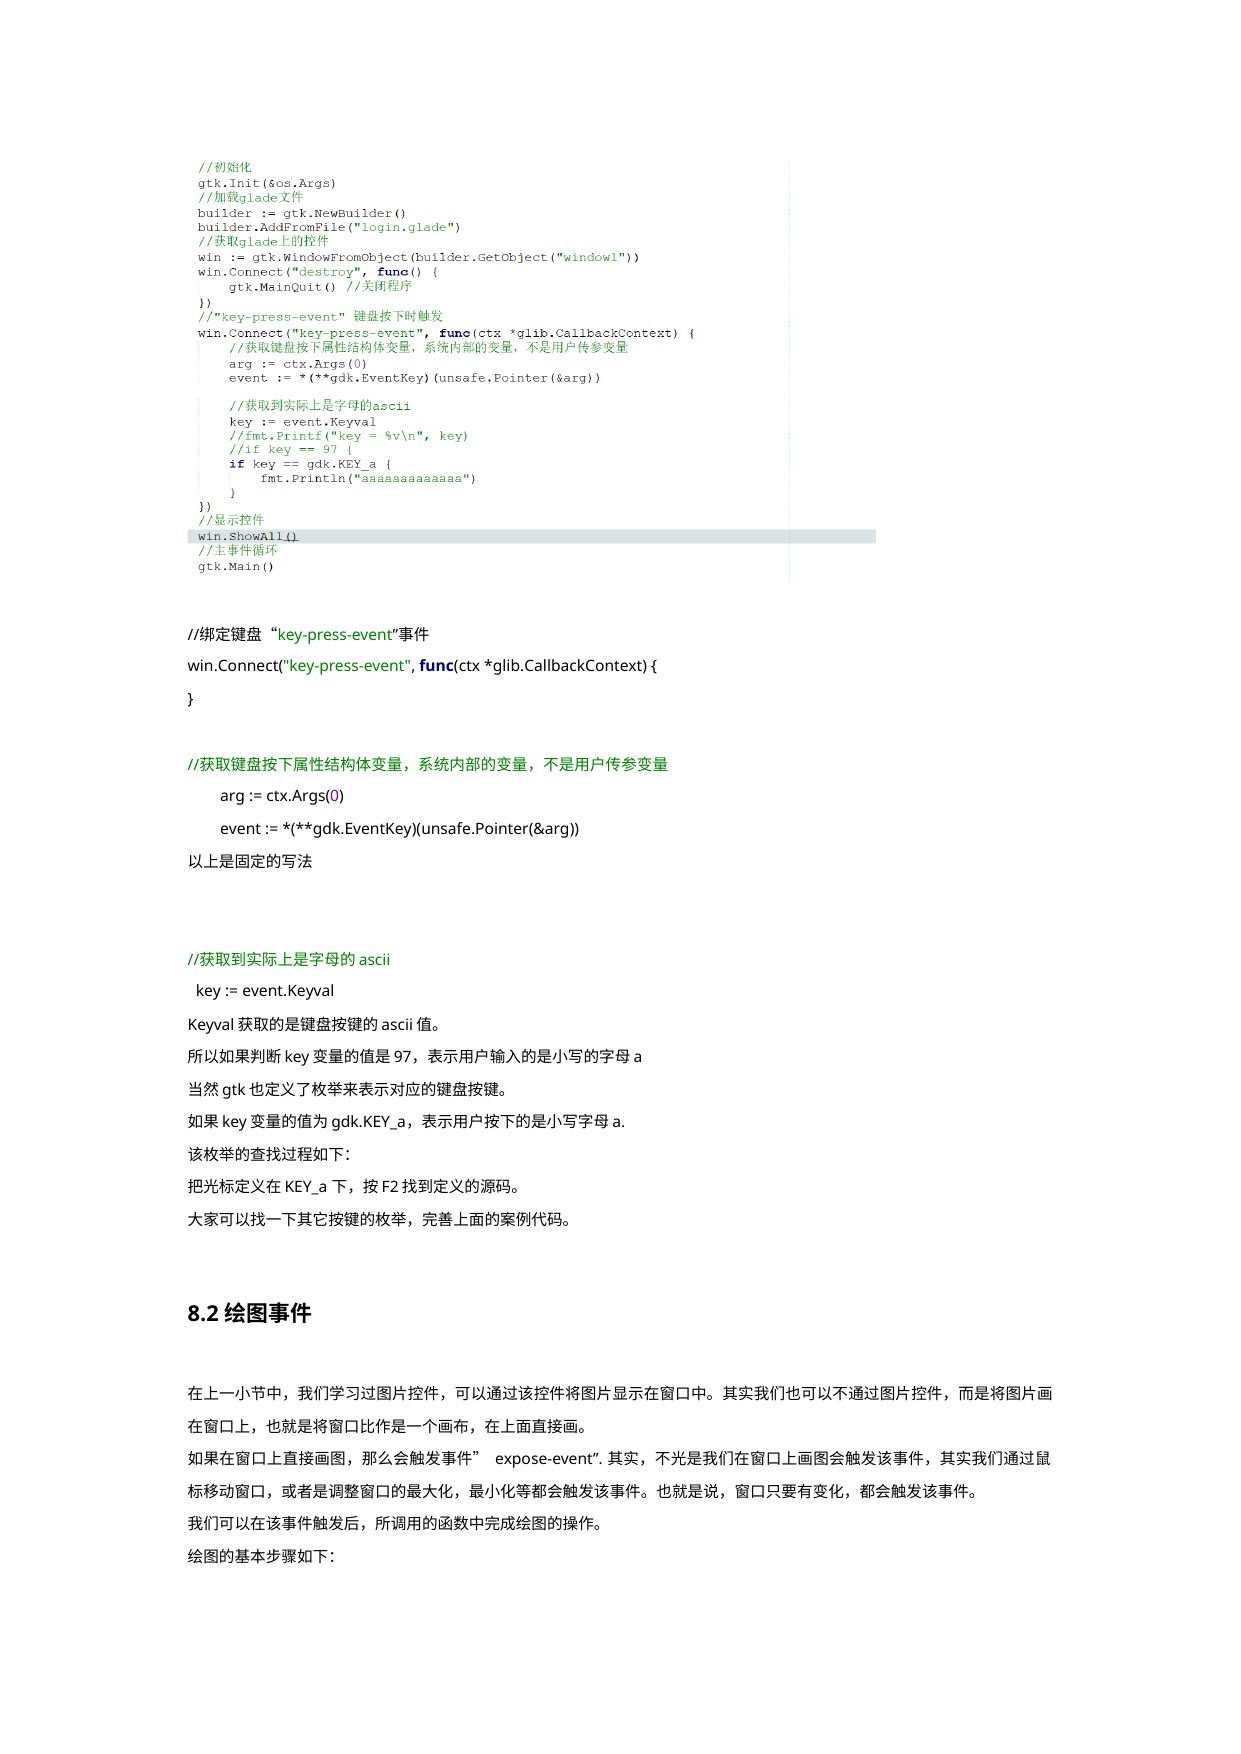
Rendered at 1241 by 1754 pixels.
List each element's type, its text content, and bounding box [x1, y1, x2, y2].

text arg := ctx.Args(0) [187, 779, 1053, 812]
text 当然gtk也定义了枚举来表示对应的键盘按键。 [187, 1072, 1053, 1104]
text } [187, 682, 1053, 714]
text 大家可以找一下其它按键的枚举，完善上面的案例代码。 [187, 1202, 1053, 1234]
text 我们可以在该事件触发后，所调用的函数中完成绘图的操作。 [187, 1507, 1053, 1539]
picture [187, 162, 876, 585]
text 绘图的基本步骤如下： [187, 1539, 1053, 1572]
text //绑定键盘“key-press-event”事件 [187, 617, 1053, 649]
text Keyval获取的是键盘按键的ascii值。 [187, 1007, 1053, 1039]
text 如果在窗口上直接画图，那么会触发事件” expose-event”. 其实，不光是我们在窗口上画图会触发该事件，其实我们通过鼠标移动窗口，或者是调整窗口的最大化，最小化等都会触发该事件。也就是说，窗口只要有变化，都会触发该事件。 [187, 1442, 1053, 1507]
text //获取到实际上是字母的ascii [187, 942, 1053, 974]
text 如果key变量的值为gdk.KEY_a，表示用户按下的是小写字母a. [187, 1104, 1053, 1137]
text 把光标定义在KEY_a 下，按F2找到定义的源码。 [187, 1169, 1053, 1202]
text 该枚举的查找过程如下： [187, 1137, 1053, 1169]
text key := event.Keyval [187, 974, 1053, 1007]
text 在上一小节中，我们学习过图片控件，可以通过该控件将图片显示在窗口中。其实我们也可以不通过图片控件，而是将图片画在窗口上，也就是将窗口比作是一个画布，在上面直接画。 [187, 1377, 1053, 1442]
text event := *(**gdk.EventKey)(unsafe.Pointer(&arg)) [187, 812, 1053, 844]
subtitle 8.2 绘图事件 [187, 1296, 1053, 1329]
text 以上是固定的写法 [187, 844, 1053, 877]
text win.Connect("key-press-event", func(ctx *glib.CallbackContext) { [187, 649, 1053, 682]
text //获取键盘按下属性结构体变量，系统内部的变量，不是用户传参变量 [187, 747, 1053, 779]
text 所以如果判断key变量的值是97，表示用户输入的是小写的字母a [187, 1039, 1053, 1072]
